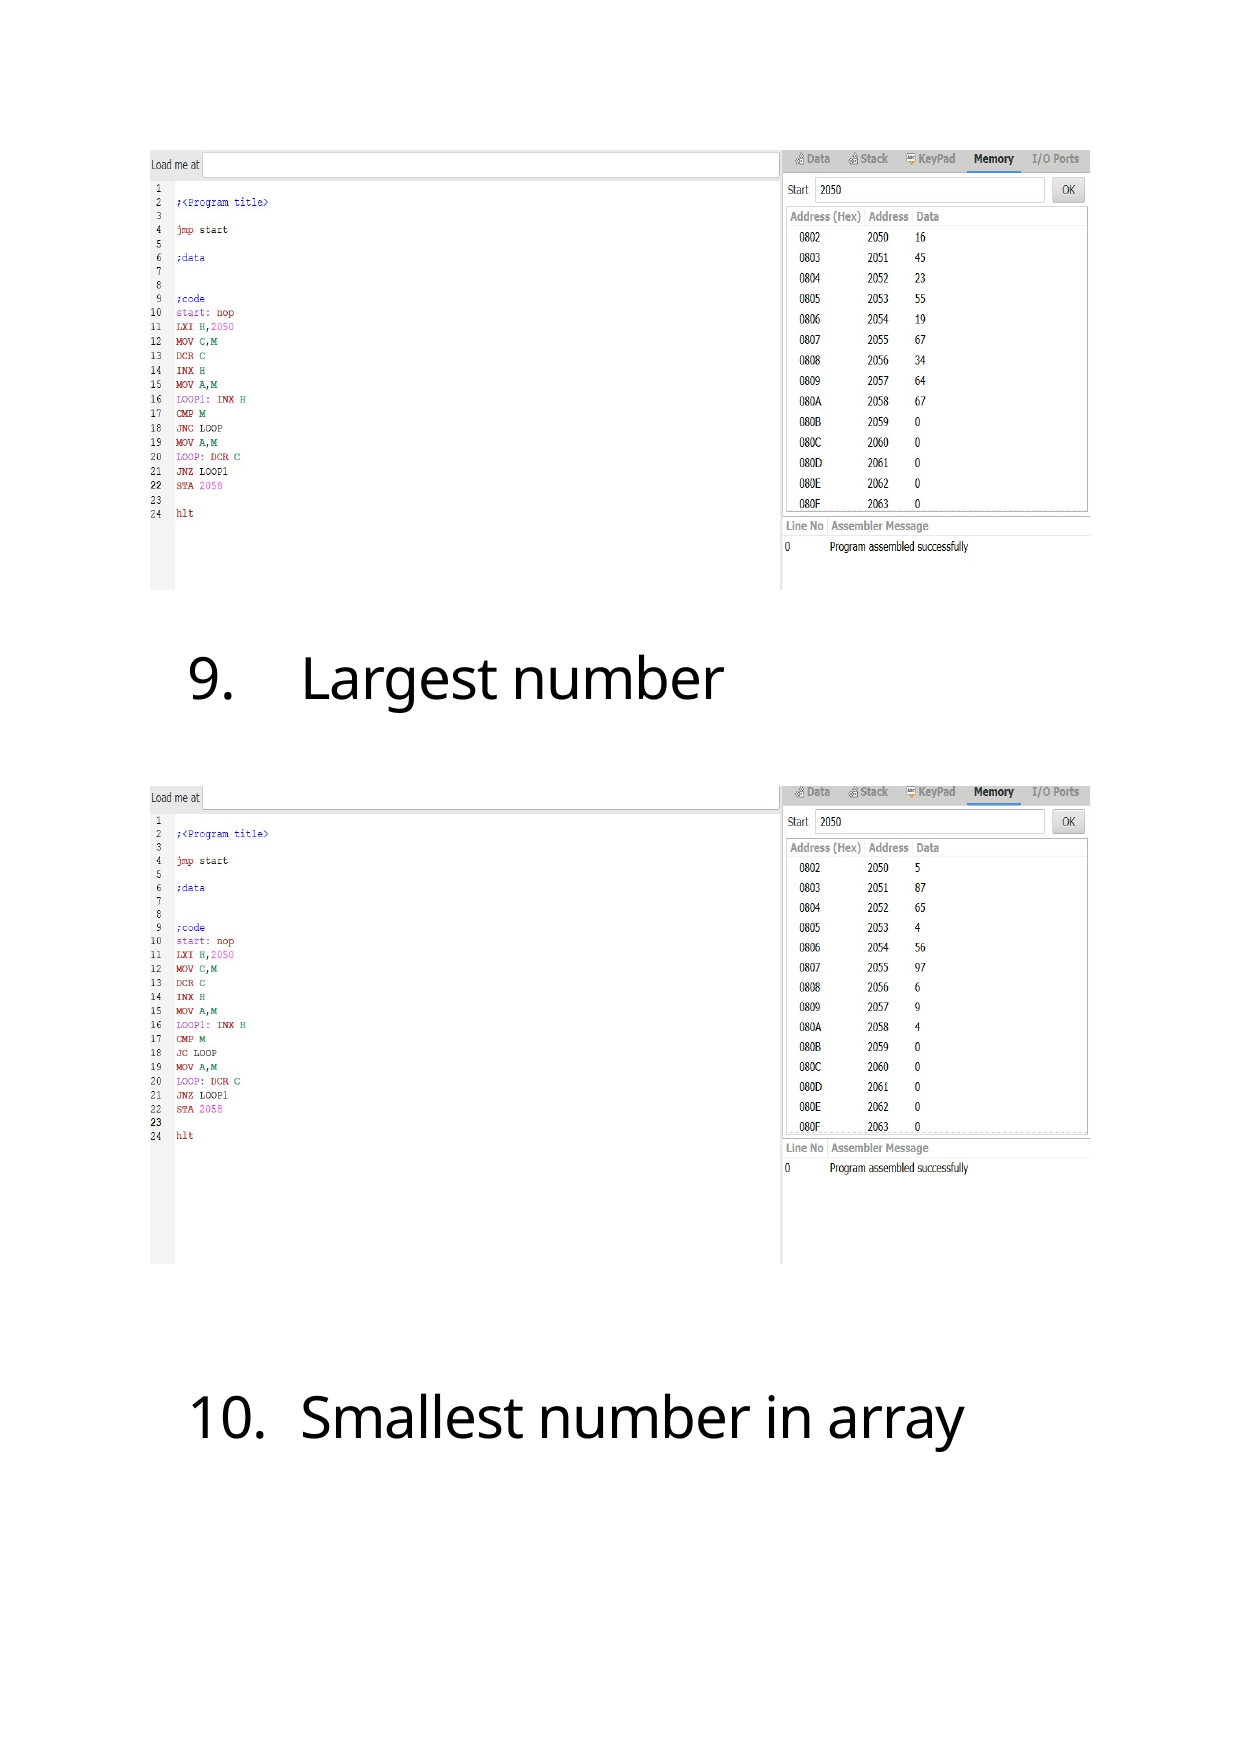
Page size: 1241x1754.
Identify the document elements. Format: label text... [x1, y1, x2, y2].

list Largest number [187, 637, 1090, 716]
picture [150, 786, 1091, 1264]
picture [150, 150, 1091, 590]
title Smallest number in array [187, 1376, 1090, 1456]
